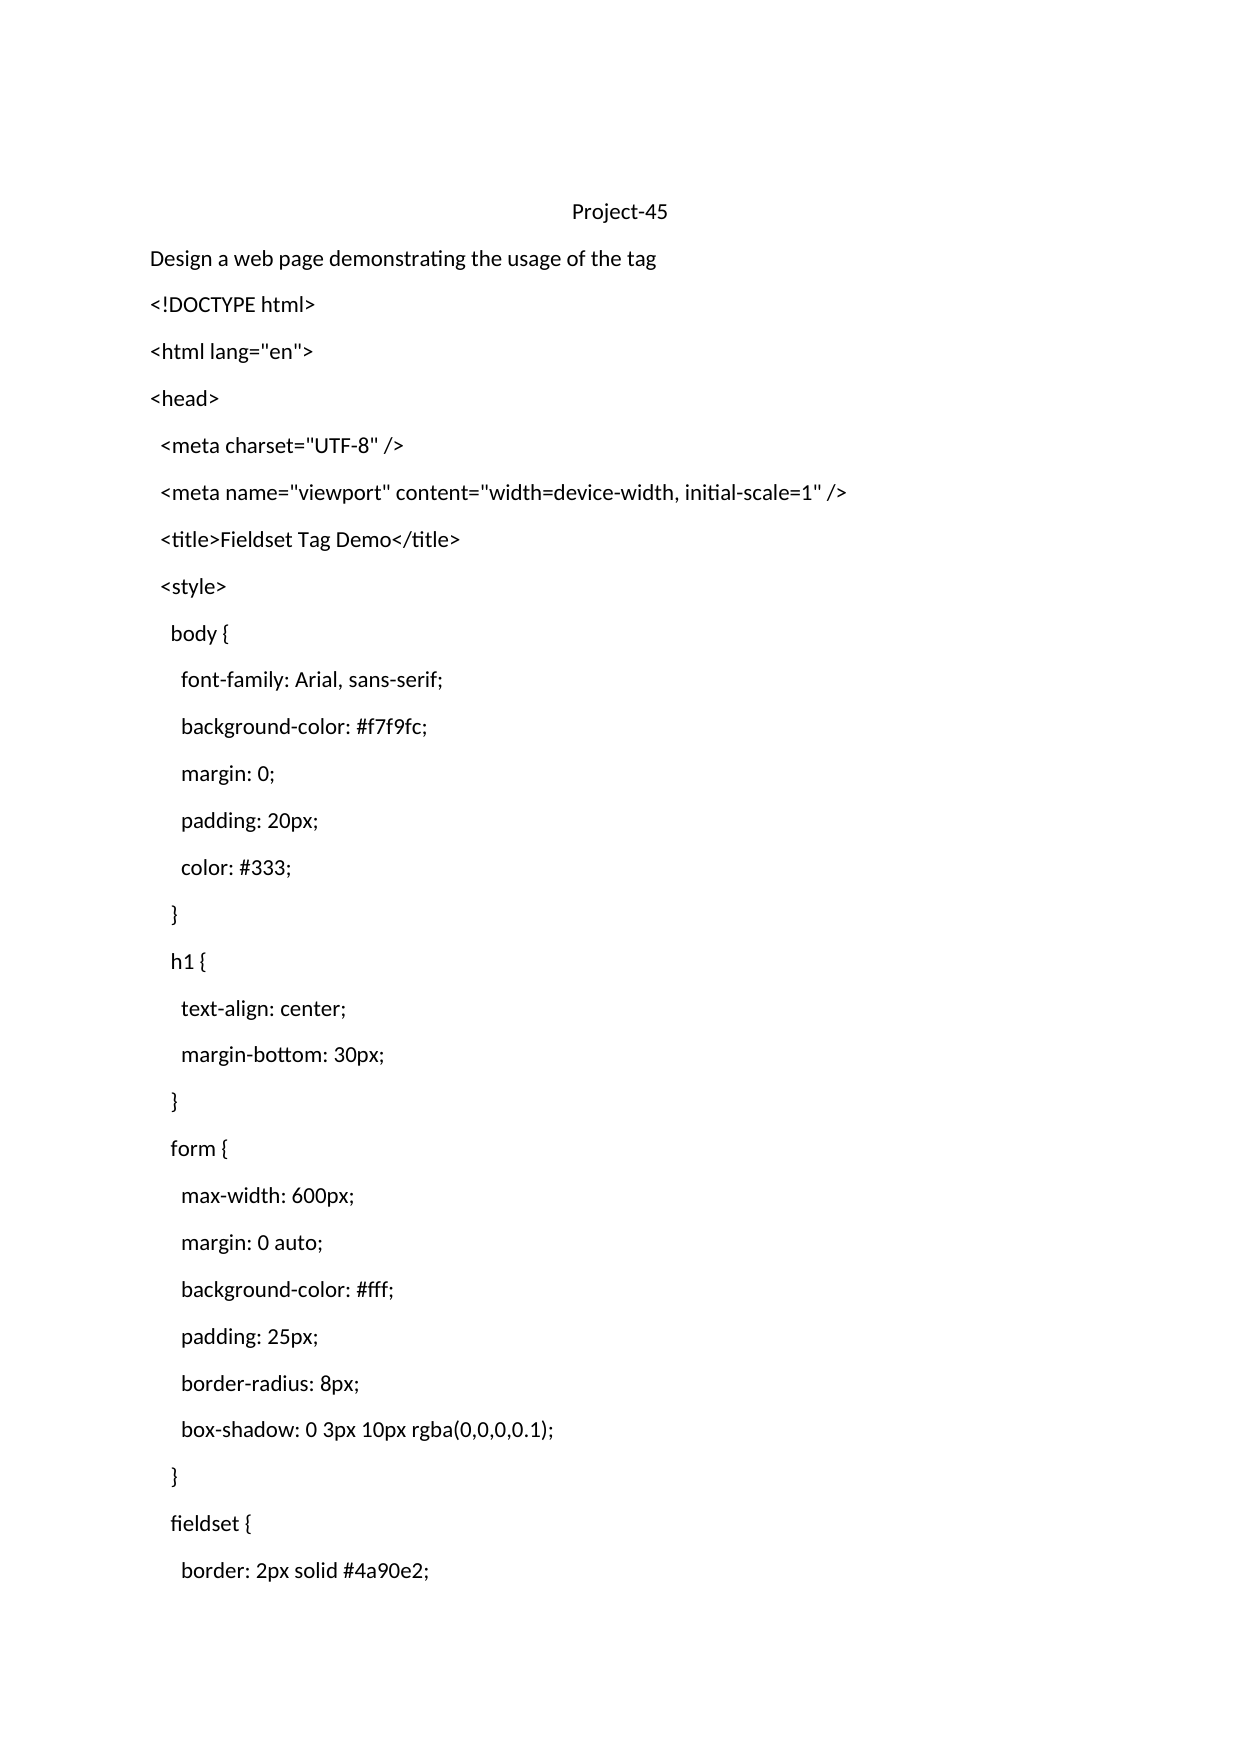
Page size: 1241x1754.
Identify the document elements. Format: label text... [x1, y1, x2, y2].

text margin: 0; [150, 759, 1090, 787]
text box-shadow: 0 3px 10px rgba(0,0,0,0.1); [150, 1416, 1090, 1444]
text color: #333; [150, 853, 1090, 881]
text } [150, 1462, 1090, 1491]
text background-color: #fff; [150, 1275, 1090, 1303]
text <!DOCTYPE html> [150, 291, 1090, 319]
text <html lang="en"> [150, 337, 1090, 366]
text font-family: Arial, sans-serif; [150, 666, 1090, 694]
text } [150, 1087, 1090, 1116]
text form { [150, 1134, 1090, 1162]
text padding: 20px; [150, 806, 1090, 834]
text Design a web page demonstrating the usage of the tag [150, 244, 1090, 272]
text <style> [150, 572, 1090, 600]
text Project-45 [150, 197, 1090, 225]
text fieldset { [150, 1509, 1090, 1537]
text border-radius: 8px; [150, 1369, 1090, 1397]
text <head> [150, 384, 1090, 412]
text <meta charset="UTF-8" /> [150, 431, 1090, 459]
text h1 { [150, 947, 1090, 975]
text padding: 25px; [150, 1322, 1090, 1350]
text margin: 0 auto; [150, 1228, 1090, 1256]
text <meta name="viewport" content="width=device-width, initial-scale=1" /> [150, 478, 1090, 506]
text background-color: #f7f9fc; [150, 712, 1090, 741]
text max-width: 600px; [150, 1181, 1090, 1209]
text margin-bottom: 30px; [150, 1041, 1090, 1069]
text body { [150, 619, 1090, 647]
text } [150, 900, 1090, 928]
text <title>Fieldset Tag Demo</title> [150, 525, 1090, 553]
text text-align: center; [150, 994, 1090, 1022]
text border: 2px solid #4a90e2; [150, 1556, 1090, 1584]
